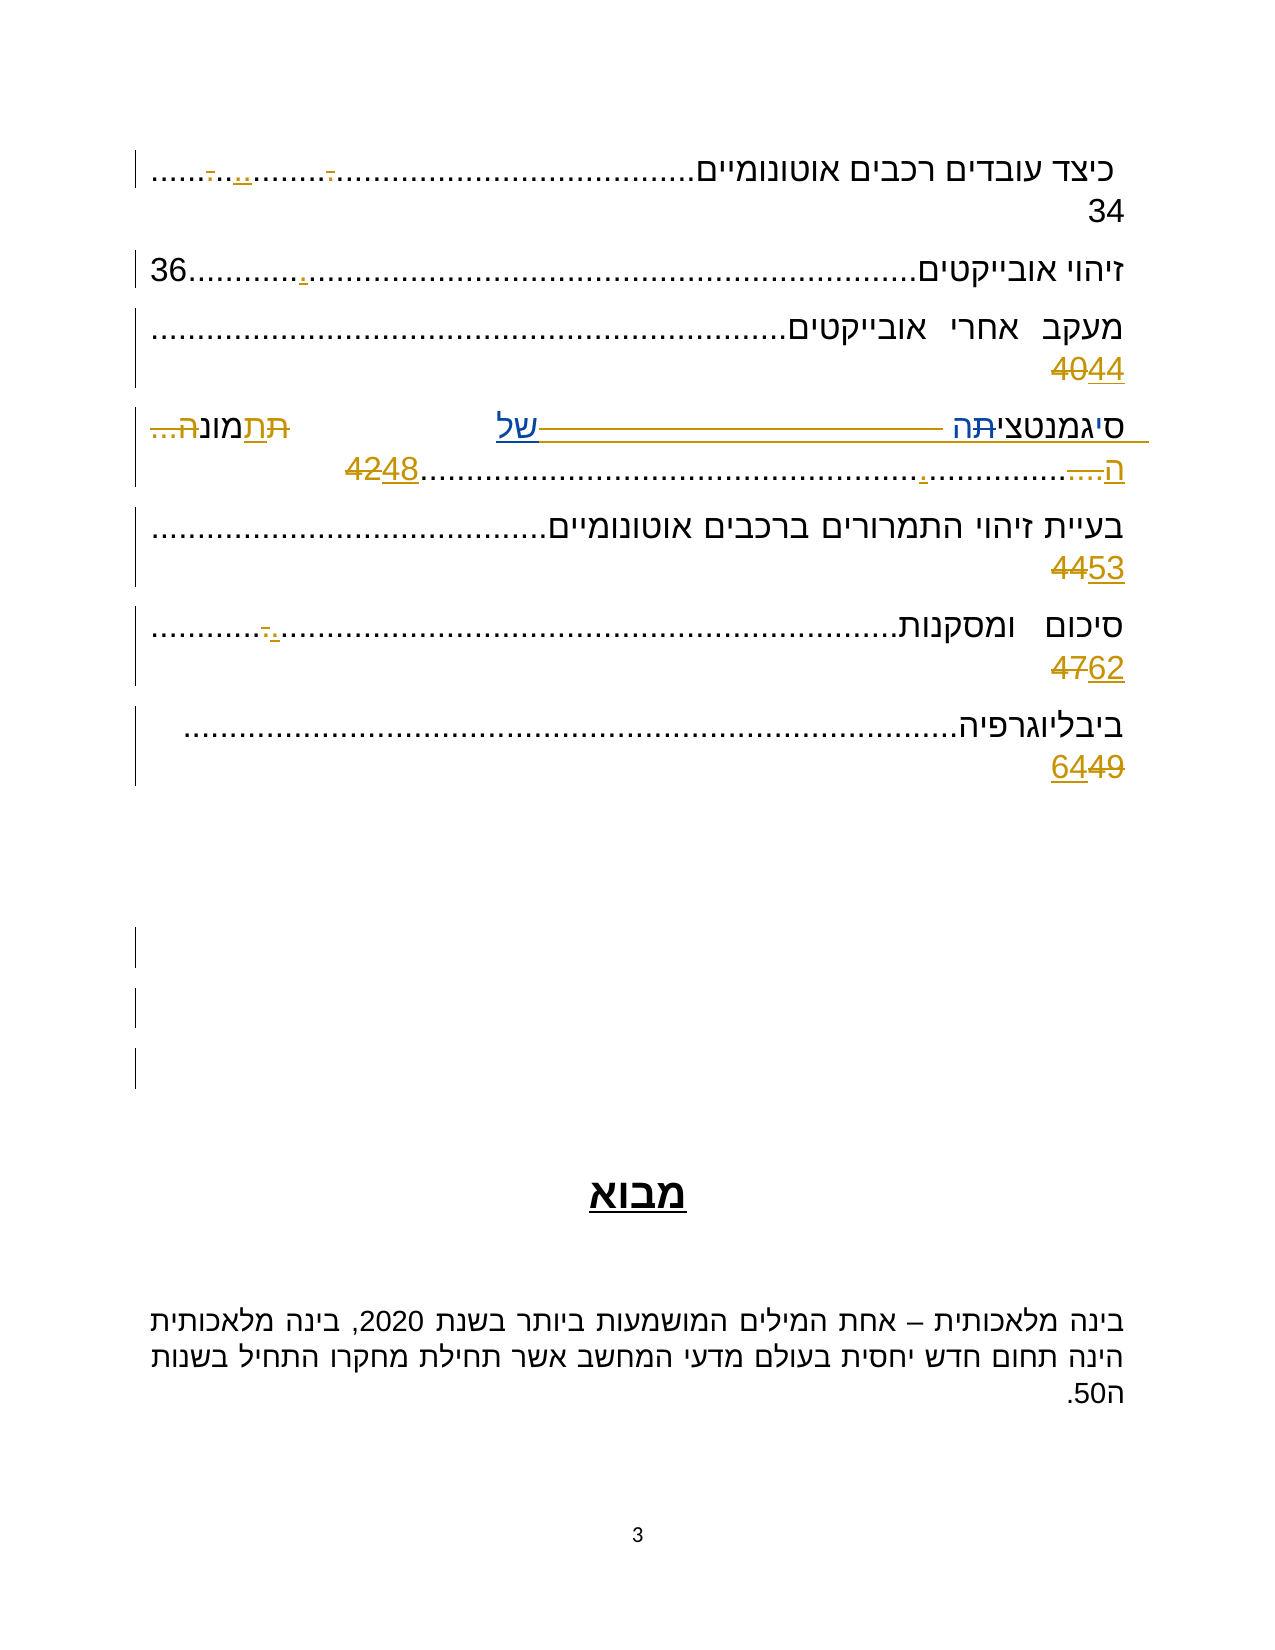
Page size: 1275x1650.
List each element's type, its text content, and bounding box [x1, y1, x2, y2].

text בינה מלאכותית – אחת המילים המושמעות ביותר בשנת 2020, בינה מלאכותית הינה תחום חדש יחסית בעולם מדעי המחשב אשר תחילת מחקרו התחיל בשנות ה50. [150, 1304, 1125, 1410]
text מבוא [150, 1169, 1125, 1217]
text כיצד עובדים רכבים אוטונומיים.......................................................34 [150, 150, 1125, 230]
text סגמנטצי מונ..................................................................... [150, 407, 1125, 487]
text בעיית זיהוי התמרורים ברכבים אוטונומיים........................................... [150, 507, 1125, 587]
text סיכום ומסקנות............................................................................... [150, 606, 1125, 686]
text ביבליוגרפיה.................................................................................... [150, 706, 1125, 786]
text זיהוי אובייקטים..............................................................................36 [150, 249, 1125, 288]
text מעקב אחרי אובייקטים..................................................................... [150, 308, 1125, 388]
